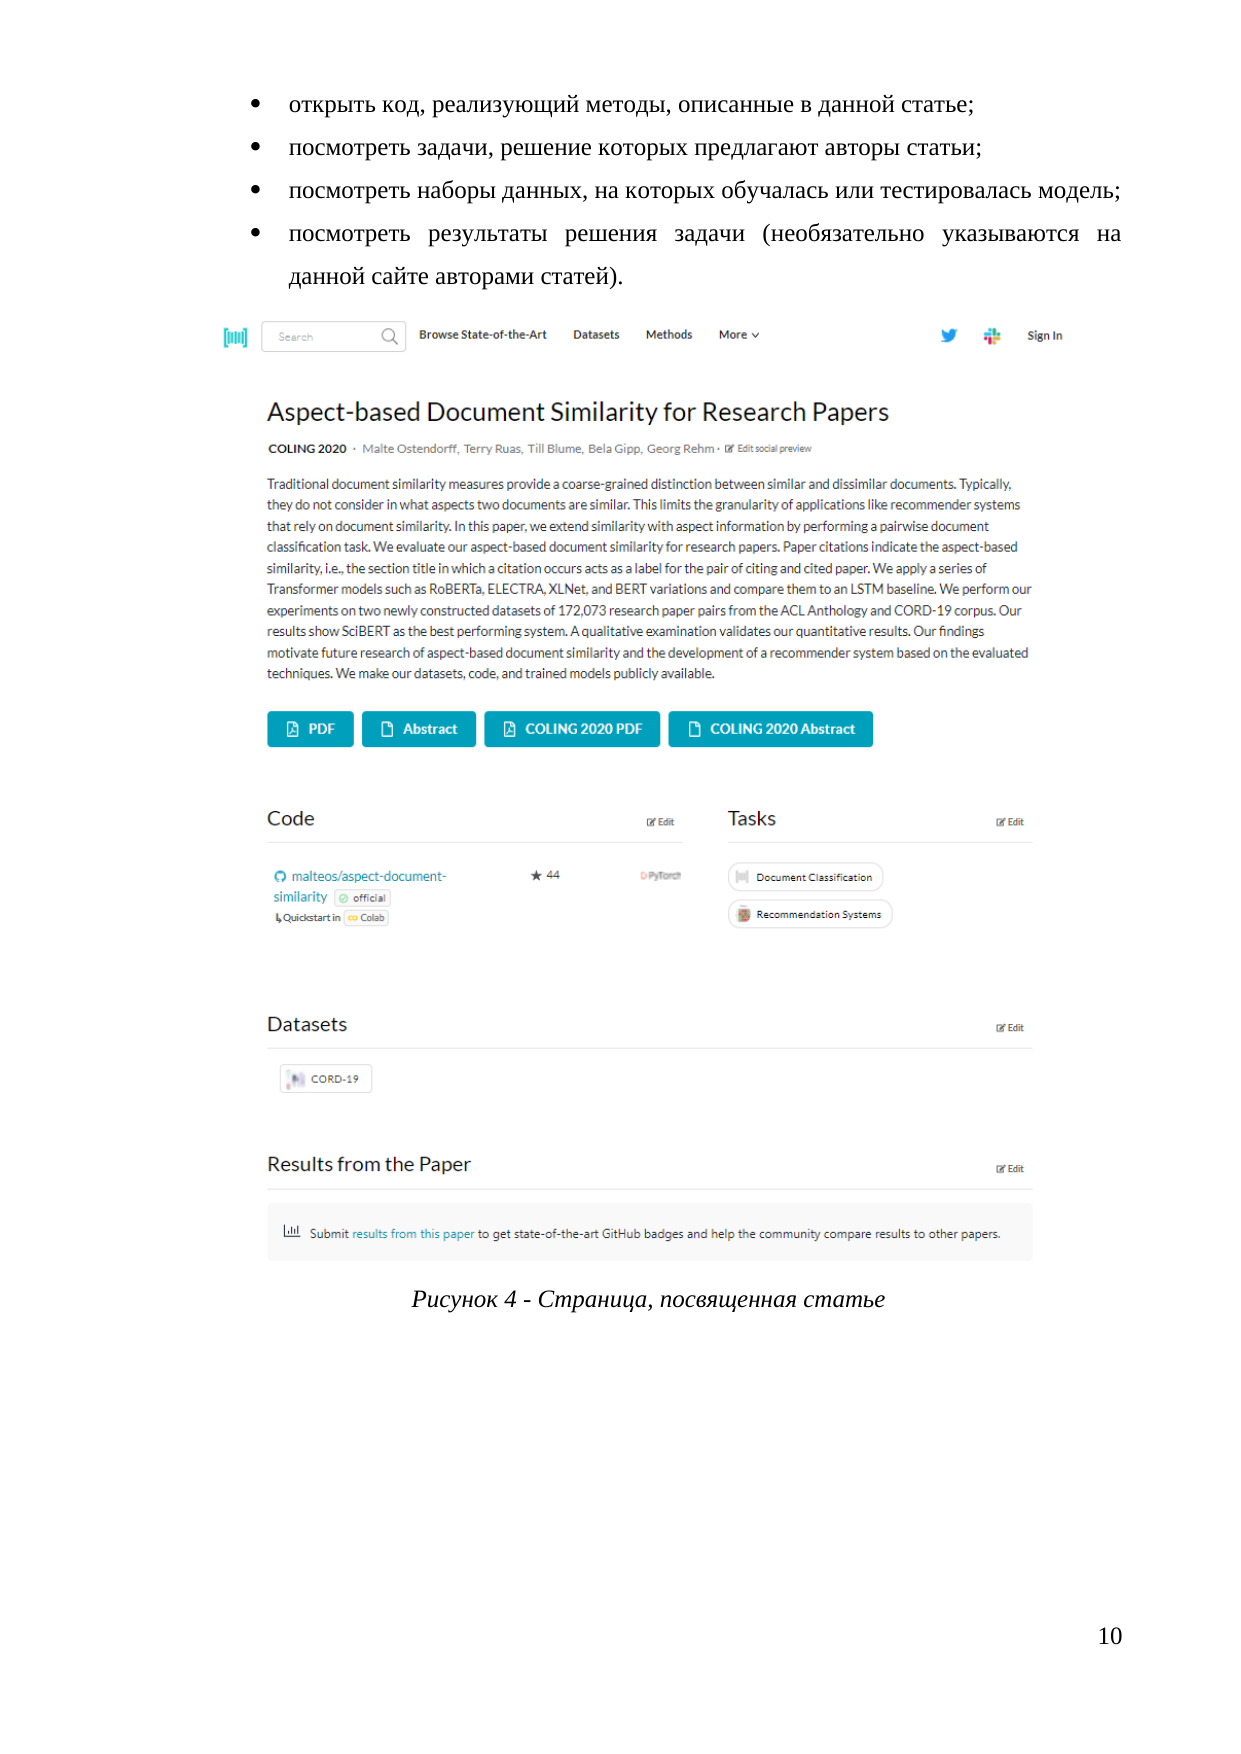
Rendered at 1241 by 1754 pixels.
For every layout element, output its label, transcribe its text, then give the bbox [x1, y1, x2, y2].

text посмотреть результаты решения задачи (необязательно указываются на данной сайте авторами статей). [251, 218, 1122, 290]
text открыть код, реализующий методы, описанные в данной статье; [251, 89, 1122, 117]
text посмотреть задачи, решение которых предлагают авторы статьи; [251, 132, 1122, 161]
picture [215, 316, 1084, 1271]
text Рисунок 4 - Страница, посвященная статье [177, 1284, 1122, 1313]
text посмотреть наборы данных, на которых обучалась или тестировалась модель; [251, 175, 1122, 204]
